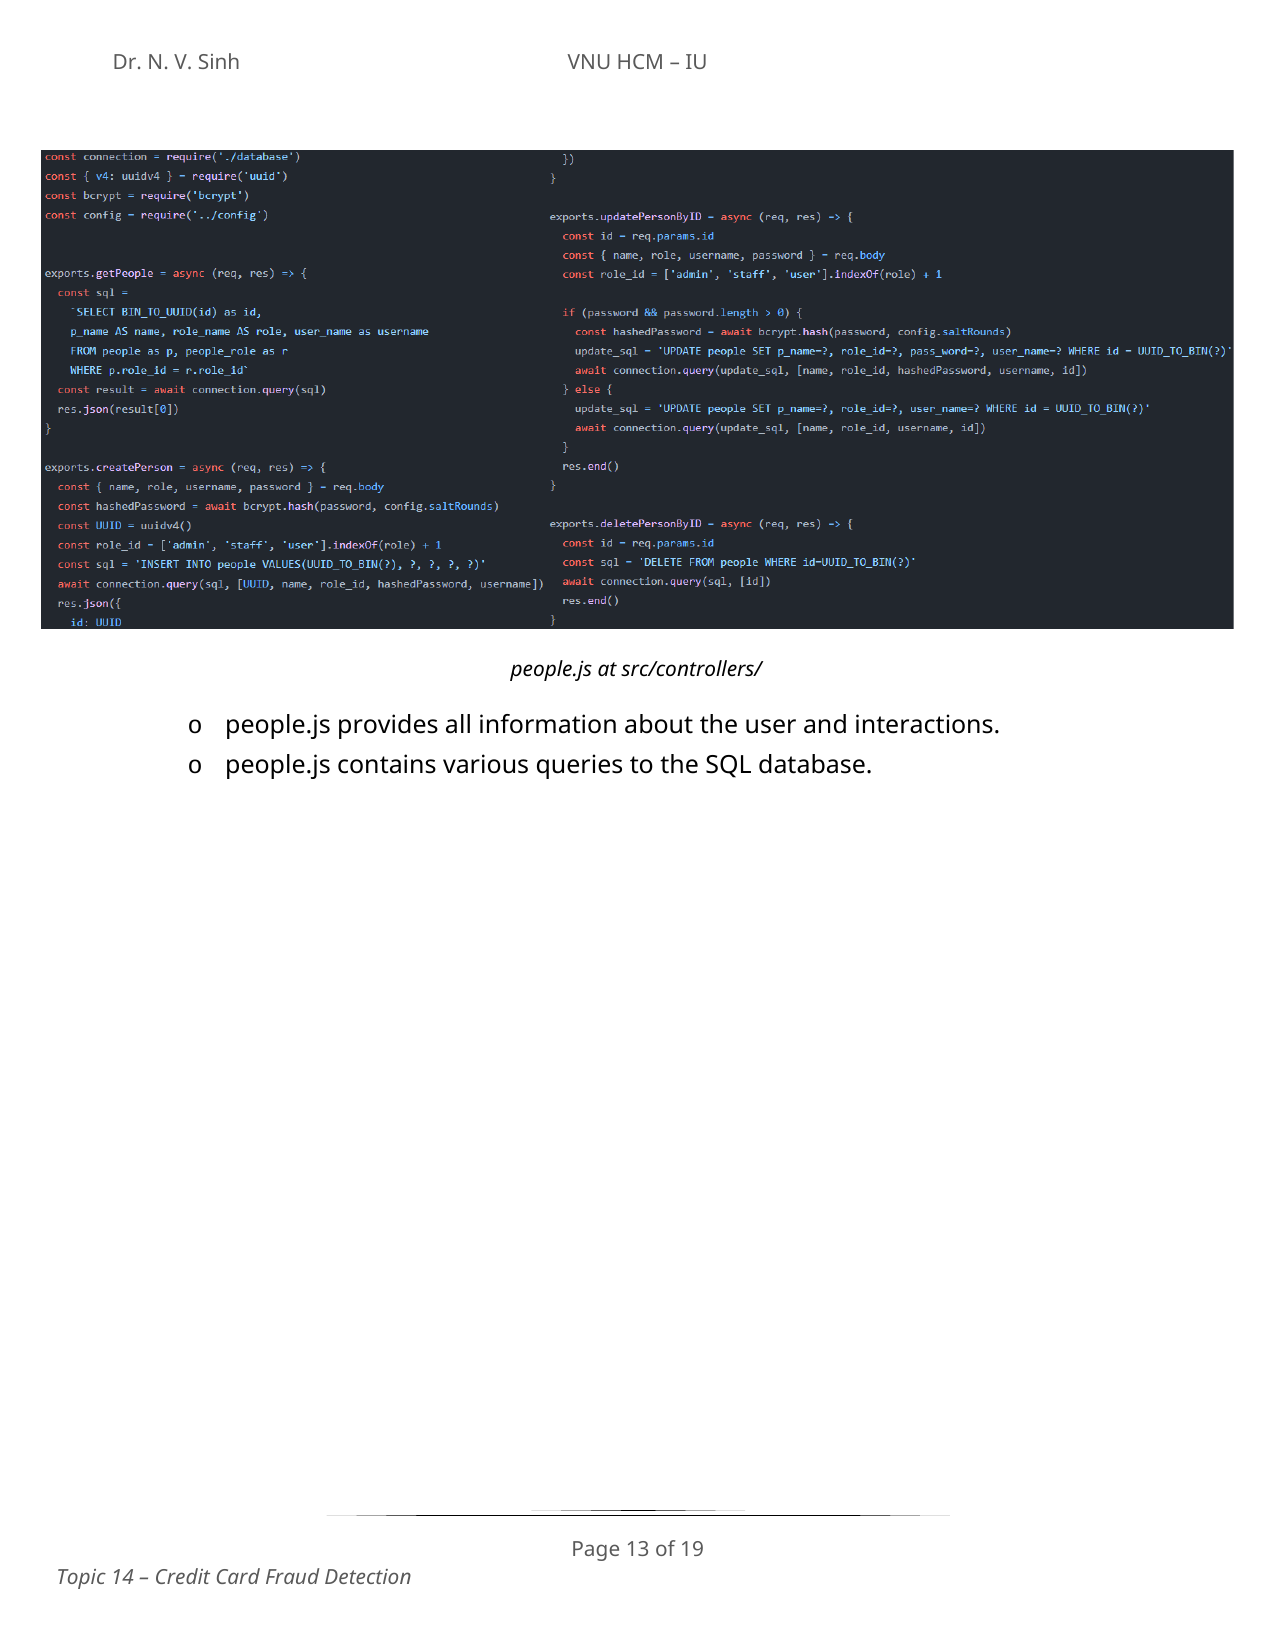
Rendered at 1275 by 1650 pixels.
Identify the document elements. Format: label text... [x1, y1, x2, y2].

text people.js at src/controllers/ [2, 654, 1272, 682]
list people.js contains various queries to the SQL database. [187, 746, 1124, 781]
list people.js provides all information about the user and interactions. [187, 707, 1124, 741]
picture [41, 150, 1234, 629]
